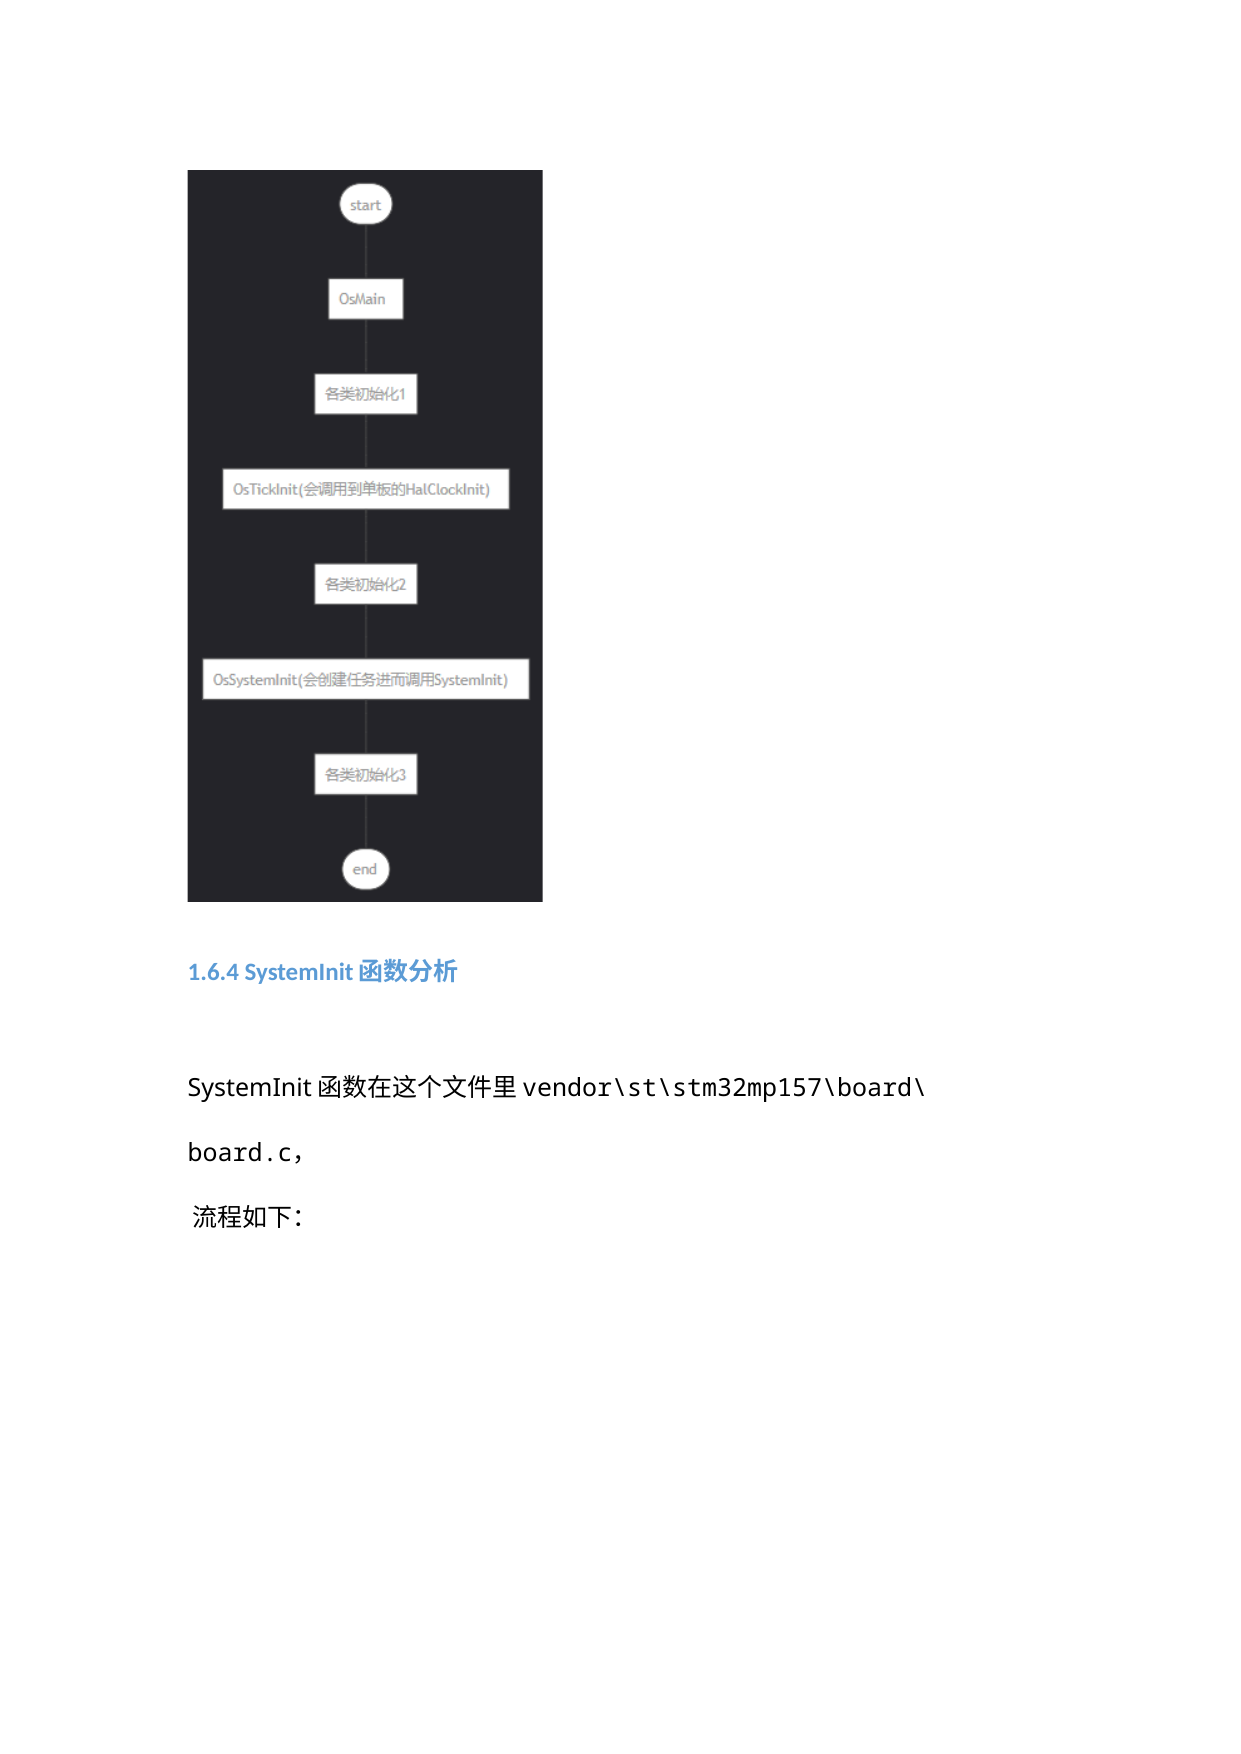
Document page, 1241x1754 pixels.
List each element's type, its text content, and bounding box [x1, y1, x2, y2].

picture [187, 170, 543, 902]
text SystemInit函数在这个文件里vendor\st\stm32mp157\board\board.c， 流程如下： [187, 1053, 1053, 1248]
subtitle 1.6.4 SystemInit函数分析 [187, 937, 1053, 1002]
